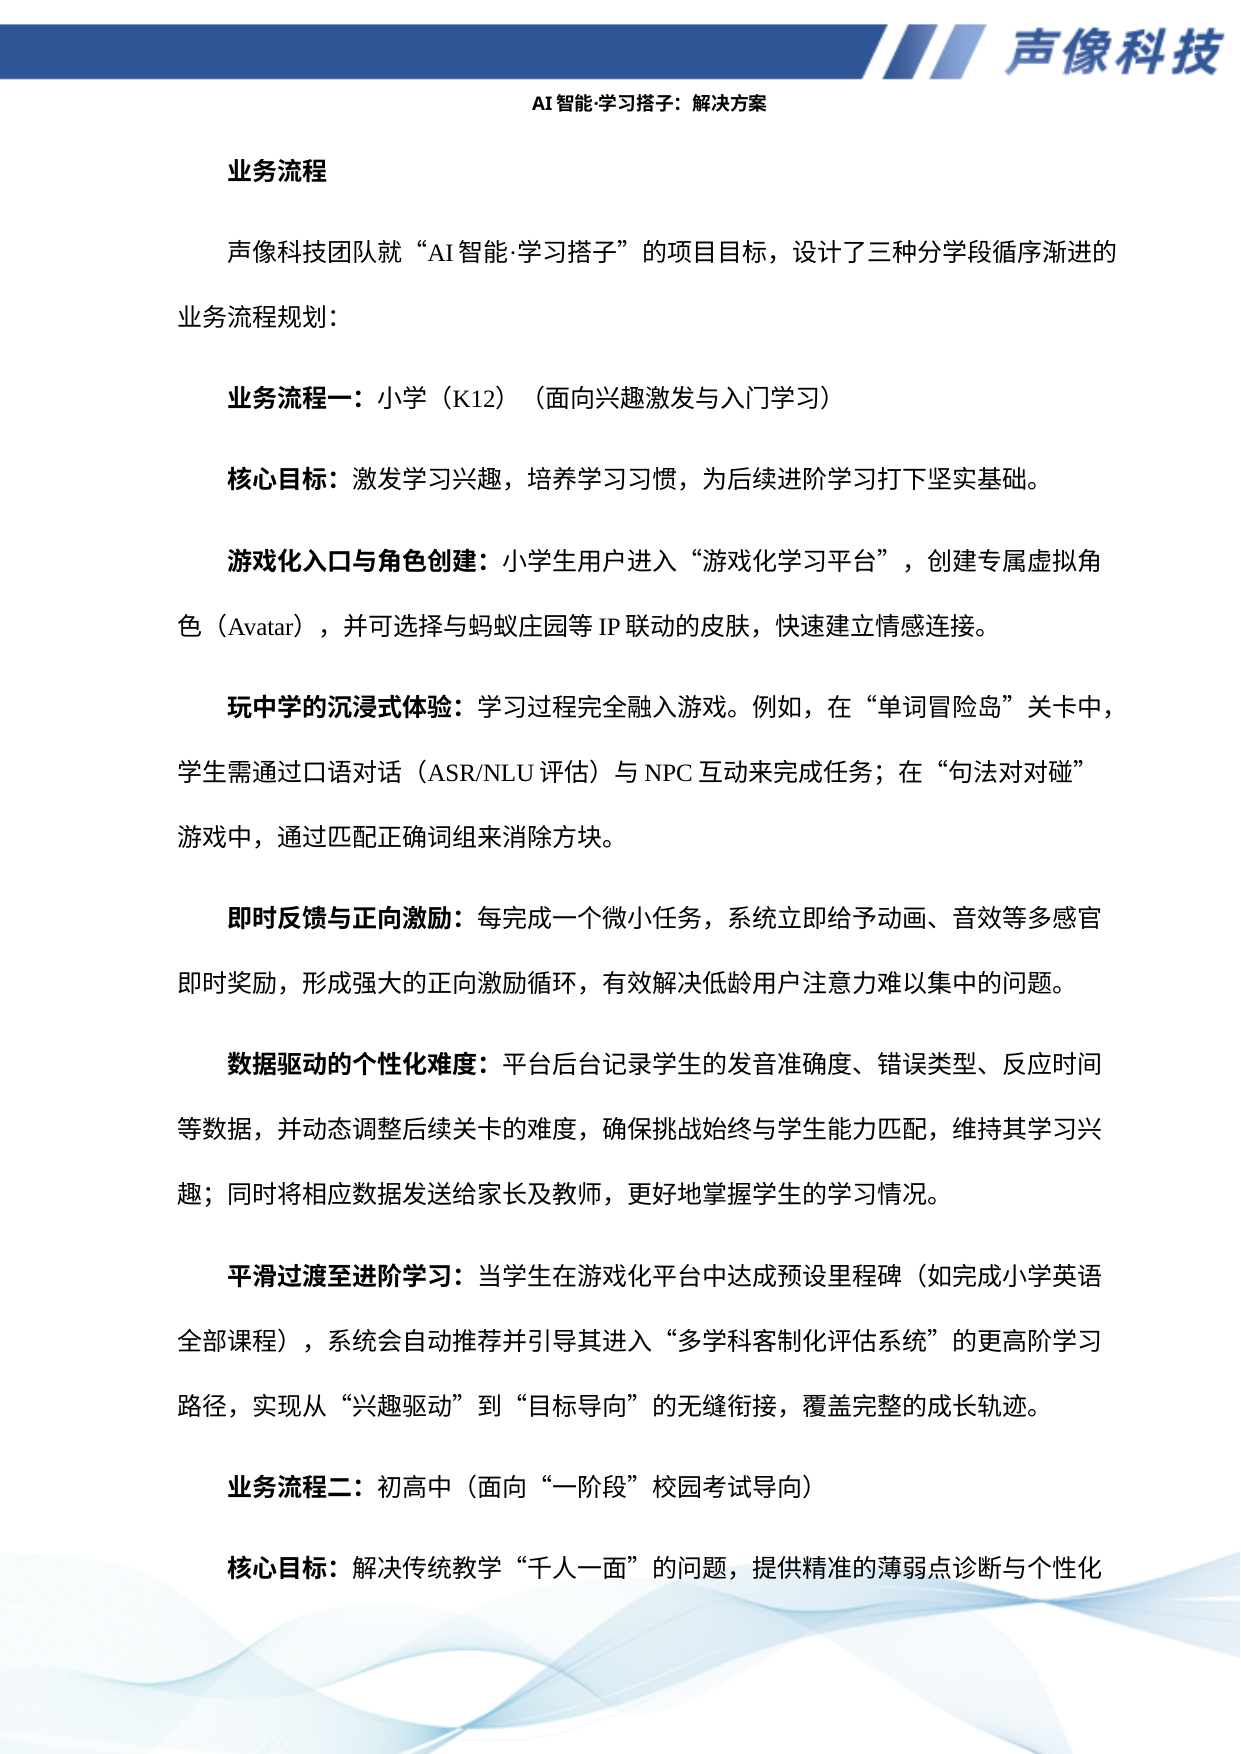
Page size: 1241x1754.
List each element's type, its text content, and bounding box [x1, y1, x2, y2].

text 业务流程 [177, 137, 1122, 202]
text 业务流程二：初高中（面向“一阶段”校园考试导向） [177, 1453, 1122, 1518]
text 平滑过渡至进阶学习：当学生在游戏化平台中达成预设里程碑（如完成小学英语全部课程），系统会自动推荐并引导其进入“多学科客制化评估系统”的更高阶学习路径，实现从“兴趣驱动”到“目标导向”的无缝衔接，覆盖完整的成长轨迹。 [177, 1242, 1122, 1437]
text 业务流程一：小学（K12）（面向兴趣激发与入门学习） [177, 364, 1122, 429]
text 数据驱动的个性化难度：平台后台记录学生的发音准确度、错误类型、反应时间等数据，并动态调整后续关卡的难度，确保挑战始终与学生能力匹配，维持其学习兴趣；同时将相应数据发送给家长及教师，更好地掌握学生的学习情况。 [177, 1030, 1122, 1225]
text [177, 1534, 1122, 1599]
text 玩中学的沉浸式体验：学习过程完全融入游戏。例如，在“单词冒险岛”关卡中，学生需通过口语对话（ASR/NLU评估）与NPC互动来完成任务；在“句法对对碰”游戏中，通过匹配正确词组来消除方块。 [177, 673, 1122, 868]
text 游戏化入口与角色创建：小学生用户进入“游戏化学习平台”，创建专属虚拟角色（Avatar），并可选择与蚂蚁庄园等IP联动的皮肤，快速建立情感连接。 [177, 527, 1122, 657]
text 核心目标：激发学习兴趣，培养学习习惯，为后续进阶学习打下坚实基础。 [177, 445, 1122, 510]
picture [0, 0, 1241, 1754]
text 声像科技团队就“AI智能·学习搭子”的项目目标，设计了三种分学段循序渐进的业务流程规划： [177, 218, 1122, 348]
text 即时反馈与正向激励：每完成一个微小任务，系统立即给予动画、音效等多感官即时奖励，形成强大的正向激励循环，有效解决低龄用户注意力难以集中的问题。 [177, 884, 1122, 1014]
